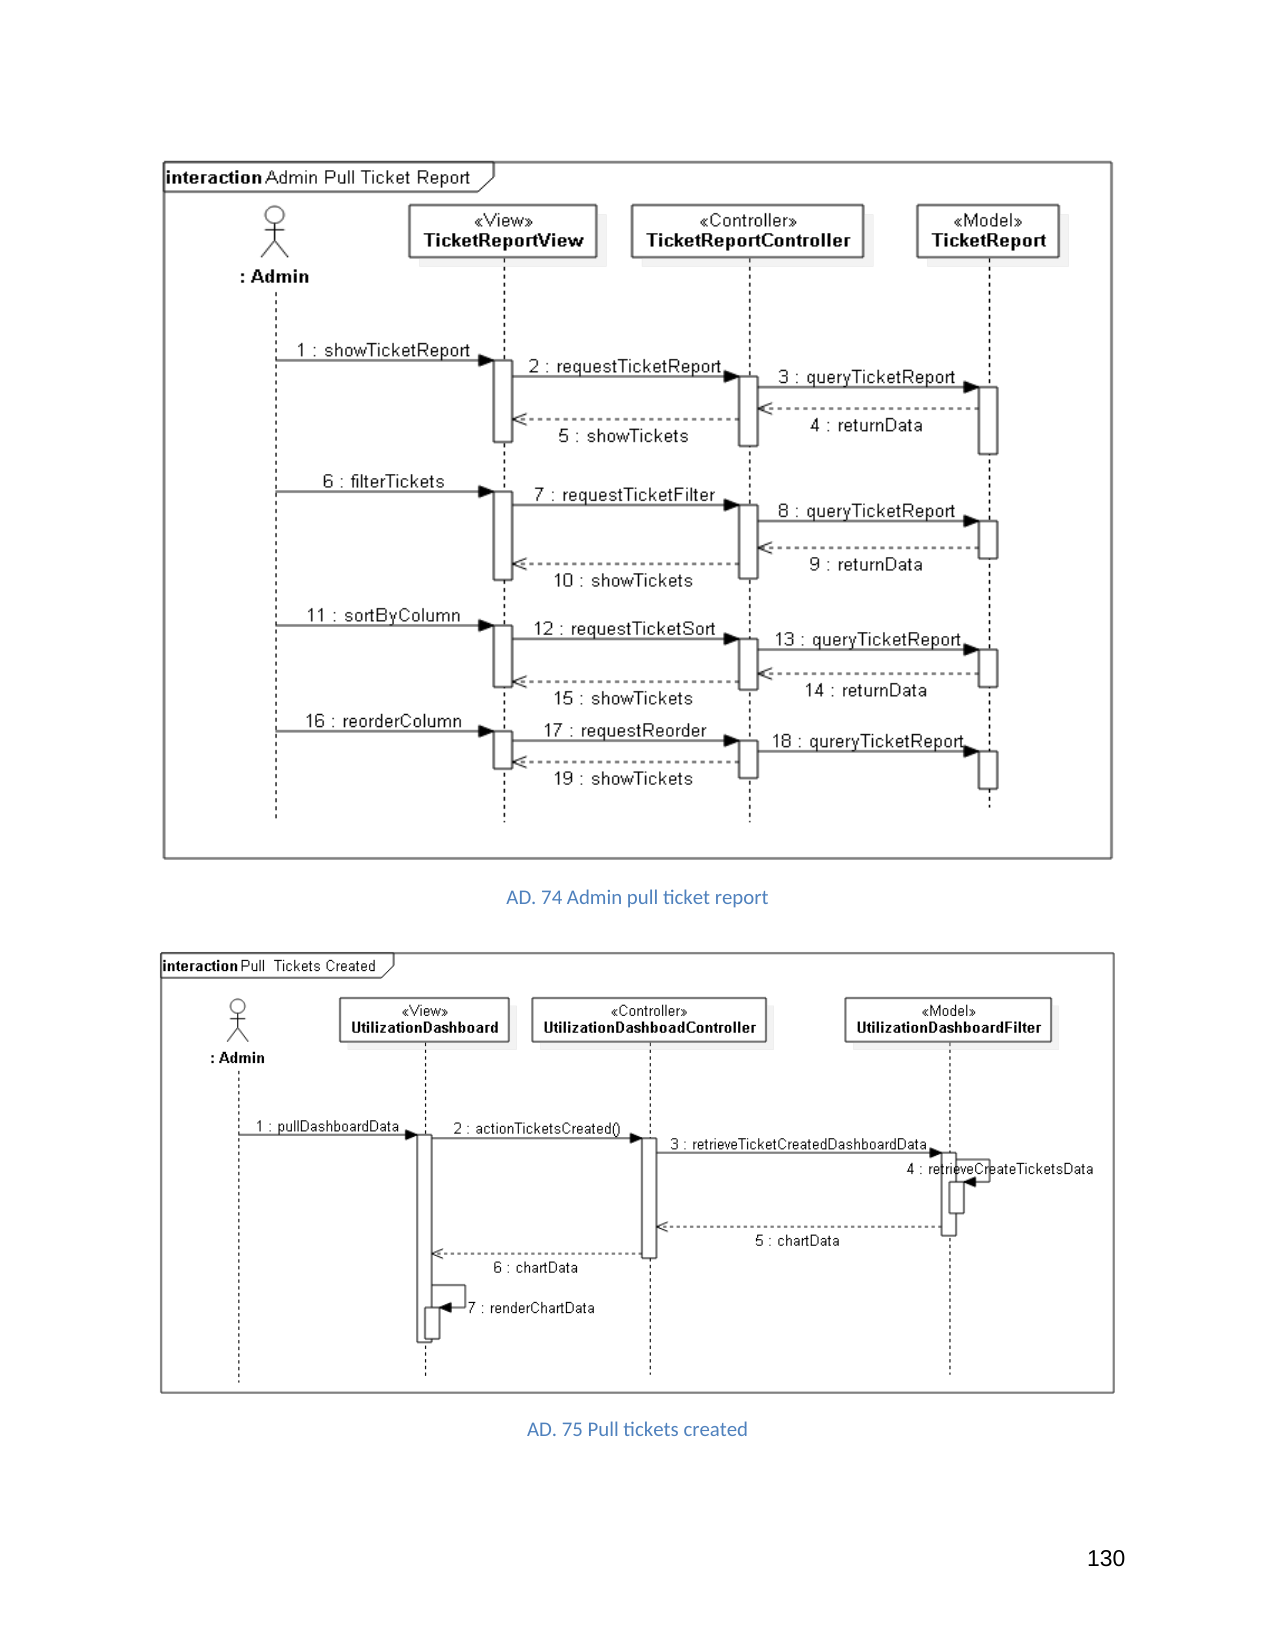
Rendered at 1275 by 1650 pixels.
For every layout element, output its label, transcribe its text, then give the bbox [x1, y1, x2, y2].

picture [150, 150, 1125, 872]
text AD. 74 Admin pull ticket report [150, 872, 1125, 909]
picture [150, 942, 1125, 1404]
text AD. 75 Pull tickets created [150, 1404, 1125, 1441]
